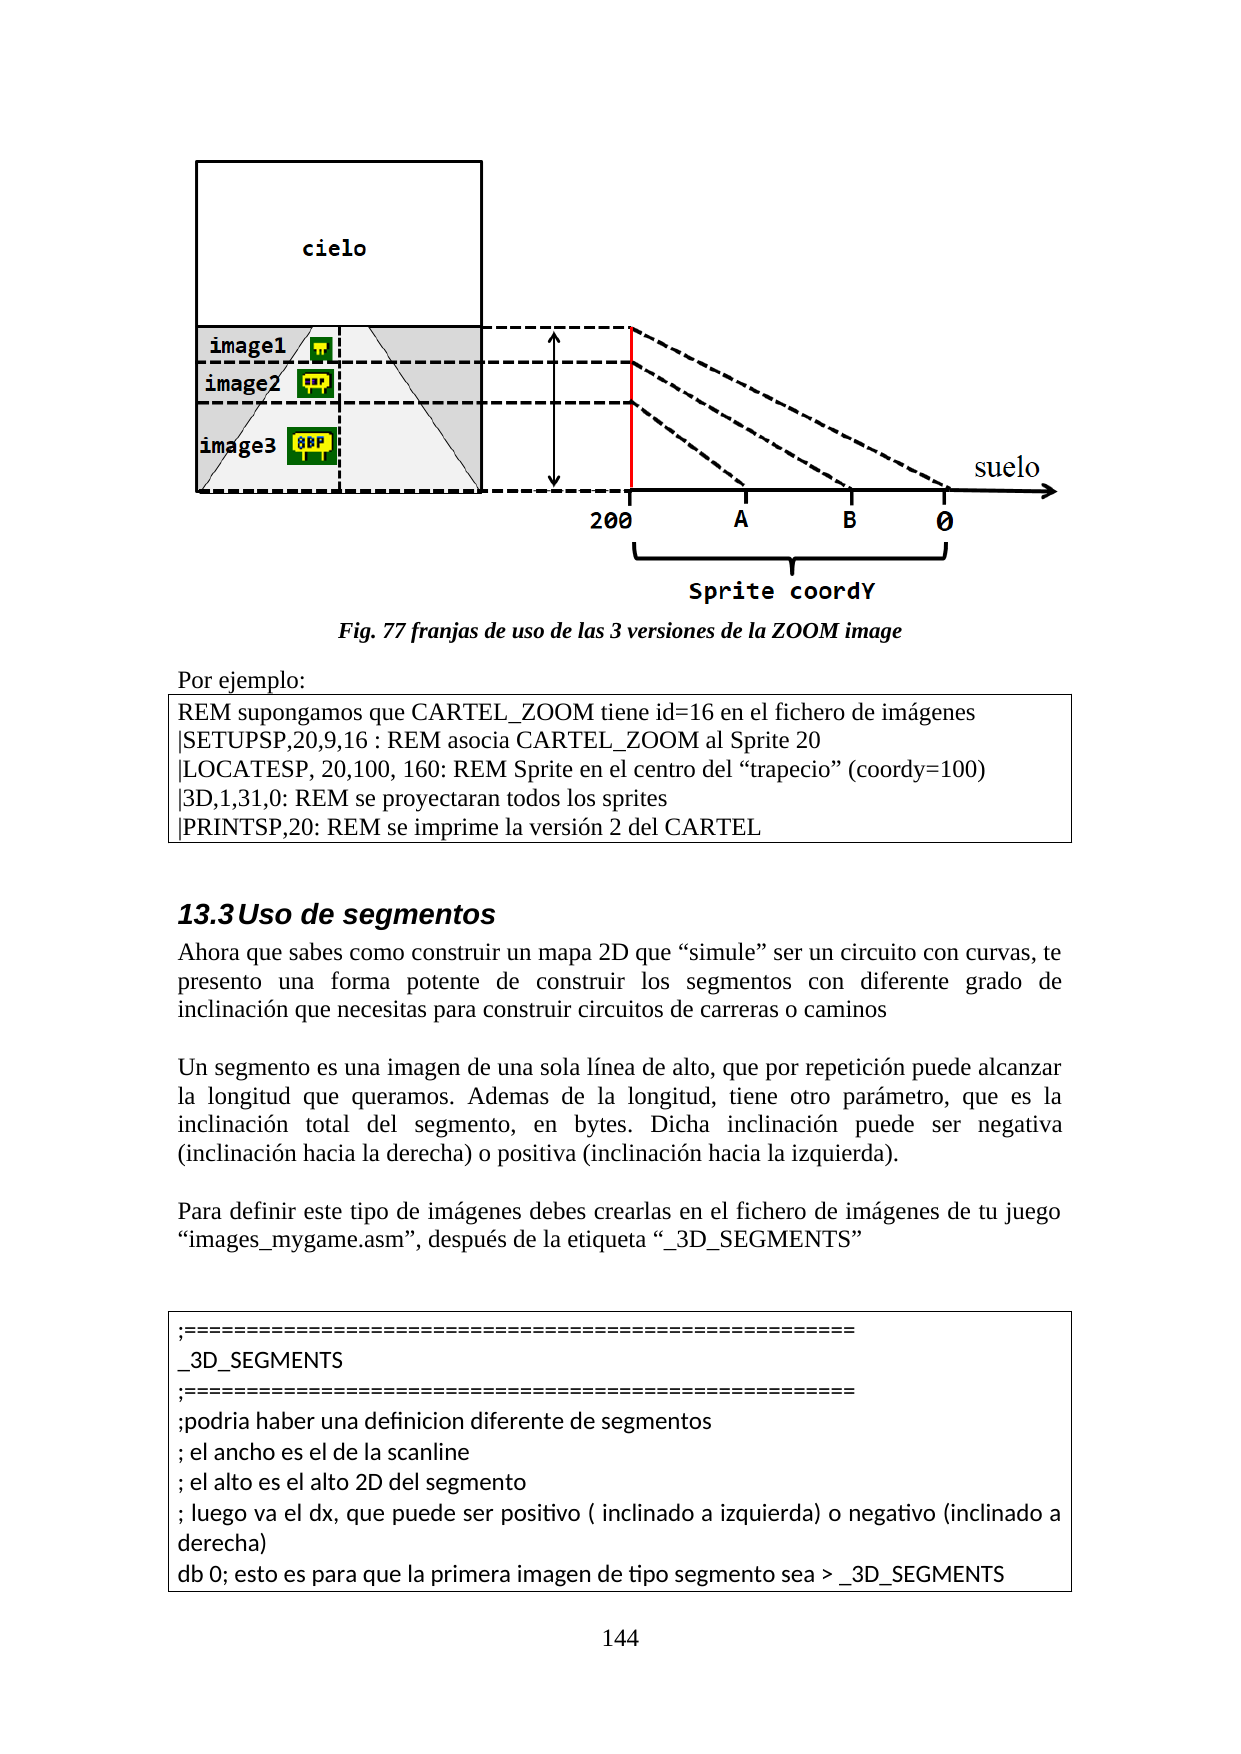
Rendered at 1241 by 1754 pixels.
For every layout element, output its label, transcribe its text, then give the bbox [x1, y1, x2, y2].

text ;====================================================== [169, 1312, 1071, 1344]
text ;====================================================== [177, 1375, 1063, 1405]
text ; luego va el dx, que puede ser positivo ( inclinado a izquierda) o negativo (inclinado a derecha) [177, 1497, 1063, 1555]
text ; el ancho es el de la scanline [177, 1436, 1063, 1466]
text Por ejemplo: [177, 665, 1063, 693]
text db 0; esto es para que la primera imagen de tipo segmento sea > _3D_SEGMENTS [169, 1555, 1071, 1591]
text Para definir este tipo de imágenes debes crearlas en el fichero de imágenes de tu juego “images_mygame.asm”, después de la etiqueta “_3D_SEGMENTS” [177, 1196, 1063, 1253]
text _3D_SEGMENTS [177, 1344, 1063, 1375]
text ; el alto es el alto 2D del segmento [177, 1466, 1063, 1497]
subtitle Uso de segmentos [177, 897, 1063, 931]
text |SETUPSP,20,9,16 : REM asocia CARTEL_ZOOM al Sprite 20 [177, 725, 1063, 754]
text REM supongamos que CARTEL_ZOOM tiene id=16 en el fichero de imágenes [169, 695, 1071, 725]
picture [177, 147, 1063, 618]
text |LOCATESP, 20,100, 160: REM Sprite en el centro del “trapecio” (coordy=100) [177, 754, 1063, 783]
text ;podria haber una definicion diferente de segmentos [177, 1405, 1063, 1436]
text Fig. 77 franjas de uso de las 3 versiones de la ZOOM image [177, 618, 1063, 644]
text |3D,1,31,0: REM se proyectaran todos los sprites [177, 783, 1063, 808]
text Ahora que sabes como construir un mapa 2D que “simule” ser un circuito con curvas, te presento una forma potente de construir los segmentos con diferente grado de inclinación que necesitas para construir circuitos de carreras o caminos [177, 937, 1063, 1023]
text |PRINTSP,20: REM se imprime la versión 2 del CARTEL [169, 808, 1071, 842]
text Un segmento es una imagen de una sola línea de alto, que por repetición puede alcanzar la longitud que queramos. Ademas de la longitud, tiene otro parámetro, que es la inclinación total del segmento, en bytes. Dicha inclinación puede ser negativa (inclinación hacia la derecha) o positiva (inclinación hacia la izquierda). [177, 1052, 1063, 1167]
